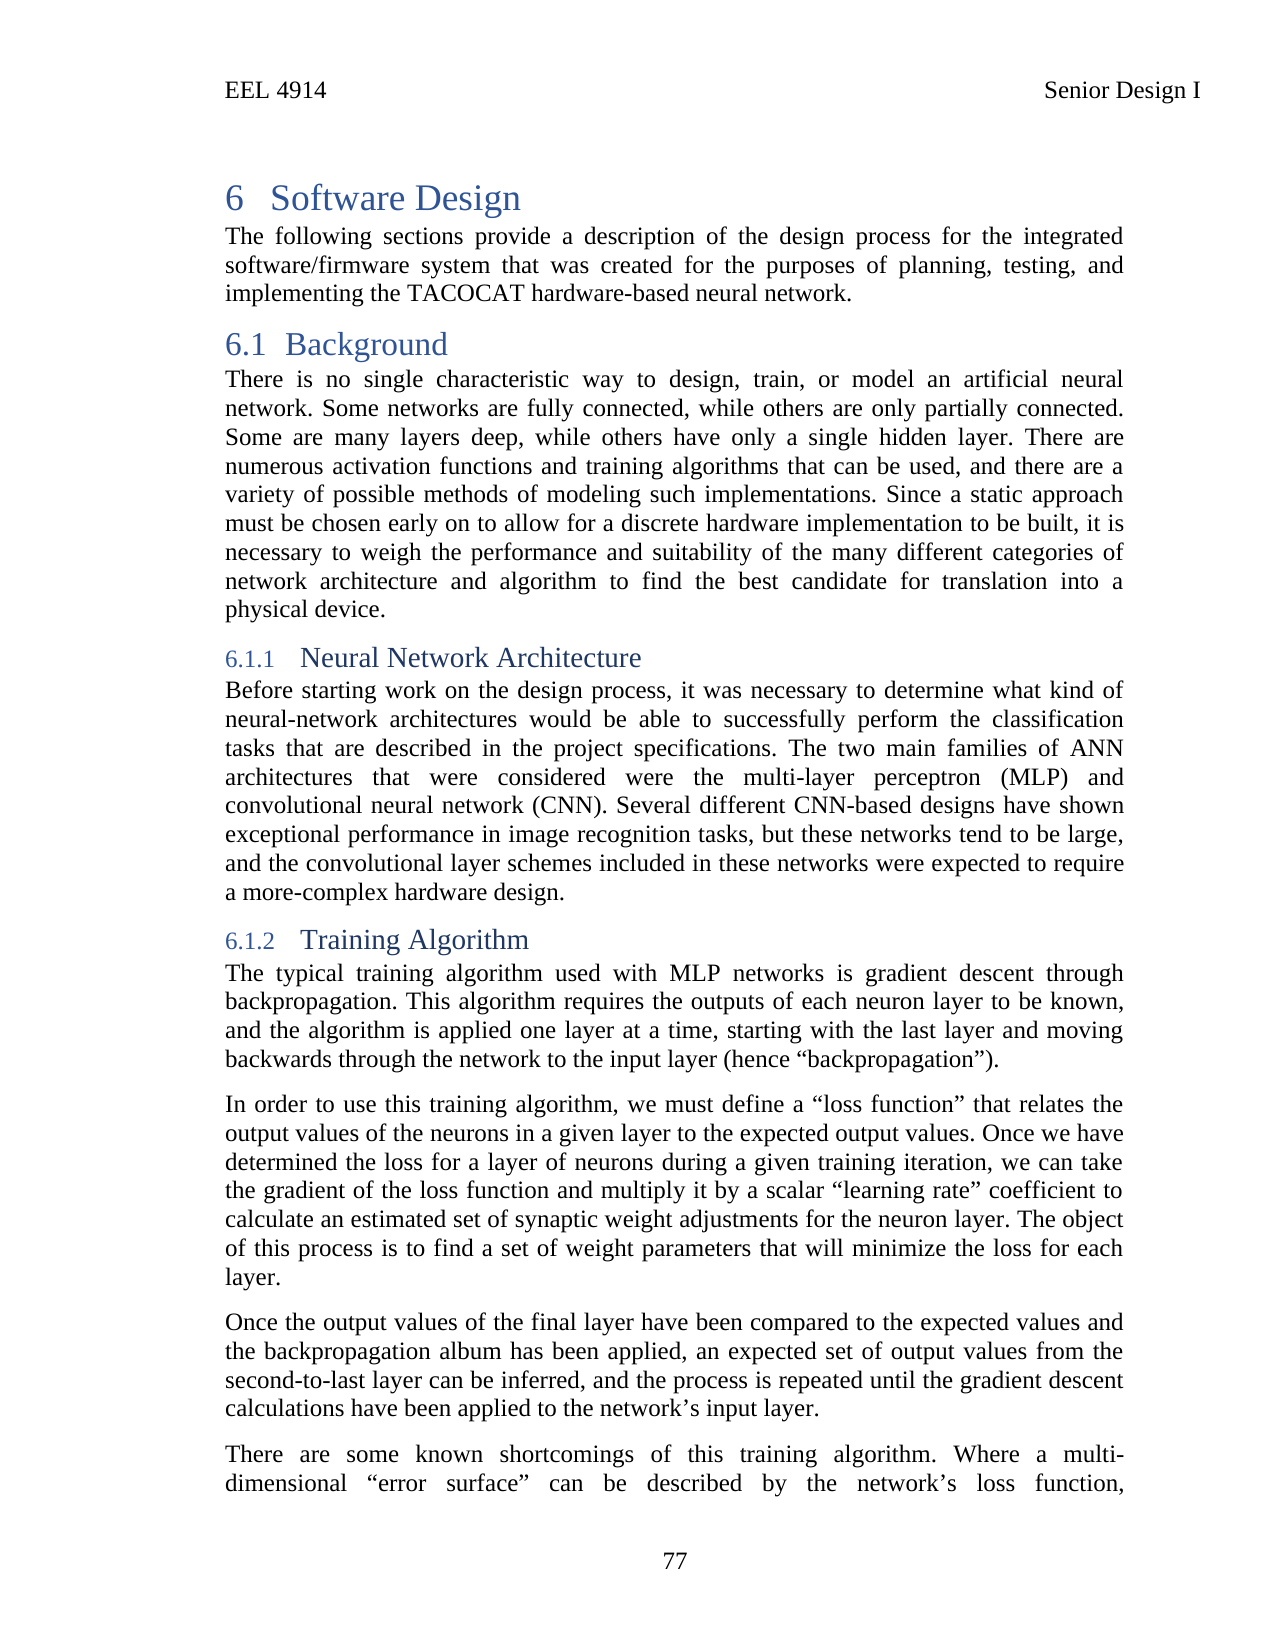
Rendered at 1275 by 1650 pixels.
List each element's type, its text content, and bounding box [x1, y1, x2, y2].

subtitle Neural Network Architecture [225, 640, 1125, 673]
subtitle Software Design [225, 175, 1125, 218]
subtitle Training Algorithm [225, 922, 1125, 956]
text There is no single characteristic way to design, train, or model an artificial neural network. Some networks are fully connected, while others are only partially connected. Some are many layers deep, while others have only a single hidden layer. There are numerous activation functions and training algorithms that can be used, and there are a variety of possible methods of modeling such implementations. Since a static approach must be chosen early on to allow for a discrete hardware implementation to be built, it is necessary to weigh the performance and suitability of the many different categories of network architecture and algorithm to find the best candidate for translation into a physical device. [225, 364, 1125, 623]
subtitle Background [225, 324, 1125, 362]
text The typical training algorithm used with MLP networks is gradient descent through backpropagation. This algorithm requires the outputs of each neuron layer to be known, and the algorithm is applied one layer at a time, starting with the last layer and moving backwards through the network to the input layer (hence “backpropagation”). [225, 958, 1125, 1073]
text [225, 1439, 1125, 1496]
text The following sections provide a description of the design process for the integrated software/firmware system that was created for the purposes of planning, testing, and implementing the TACOCAT hardware-based neural network. [225, 221, 1125, 307]
text Once the output values of the final layer have been compared to the expected values and the backpropagation album has been applied, an expected set of output values from the second-to-last layer can be inferred, and the process is repeated until the gradient descent calculations have been applied to the network’s input layer. [225, 1307, 1125, 1422]
text In order to use this training algorithm, we must define a “loss function” that relates the output values of the neurons in a given layer to the expected output values. Once we have determined the loss for a layer of neurons during a given training iteration, we can take the gradient of the loss function and multiply it by a scalar “learning rate” coefficient to calculate an estimated set of synaptic weight adjustments for the neuron layer. The object of this process is to find a set of weight parameters that will minimize the loss for each layer. [225, 1089, 1125, 1291]
text Before starting work on the design process, it was necessary to determine what kind of neural-network architectures would be able to successfully perform the classification tasks that are described in the project specifications. The two main families of ANN architectures that were considered were the multi-layer perceptron (MLP) and convolutional neural network (CNN). Several different CNN-based designs have shown exceptional performance in image recognition tasks, but these networks tend to be large, and the convolutional layer schemes included in these networks were expected to require a more-complex hardware design. [225, 676, 1125, 906]
